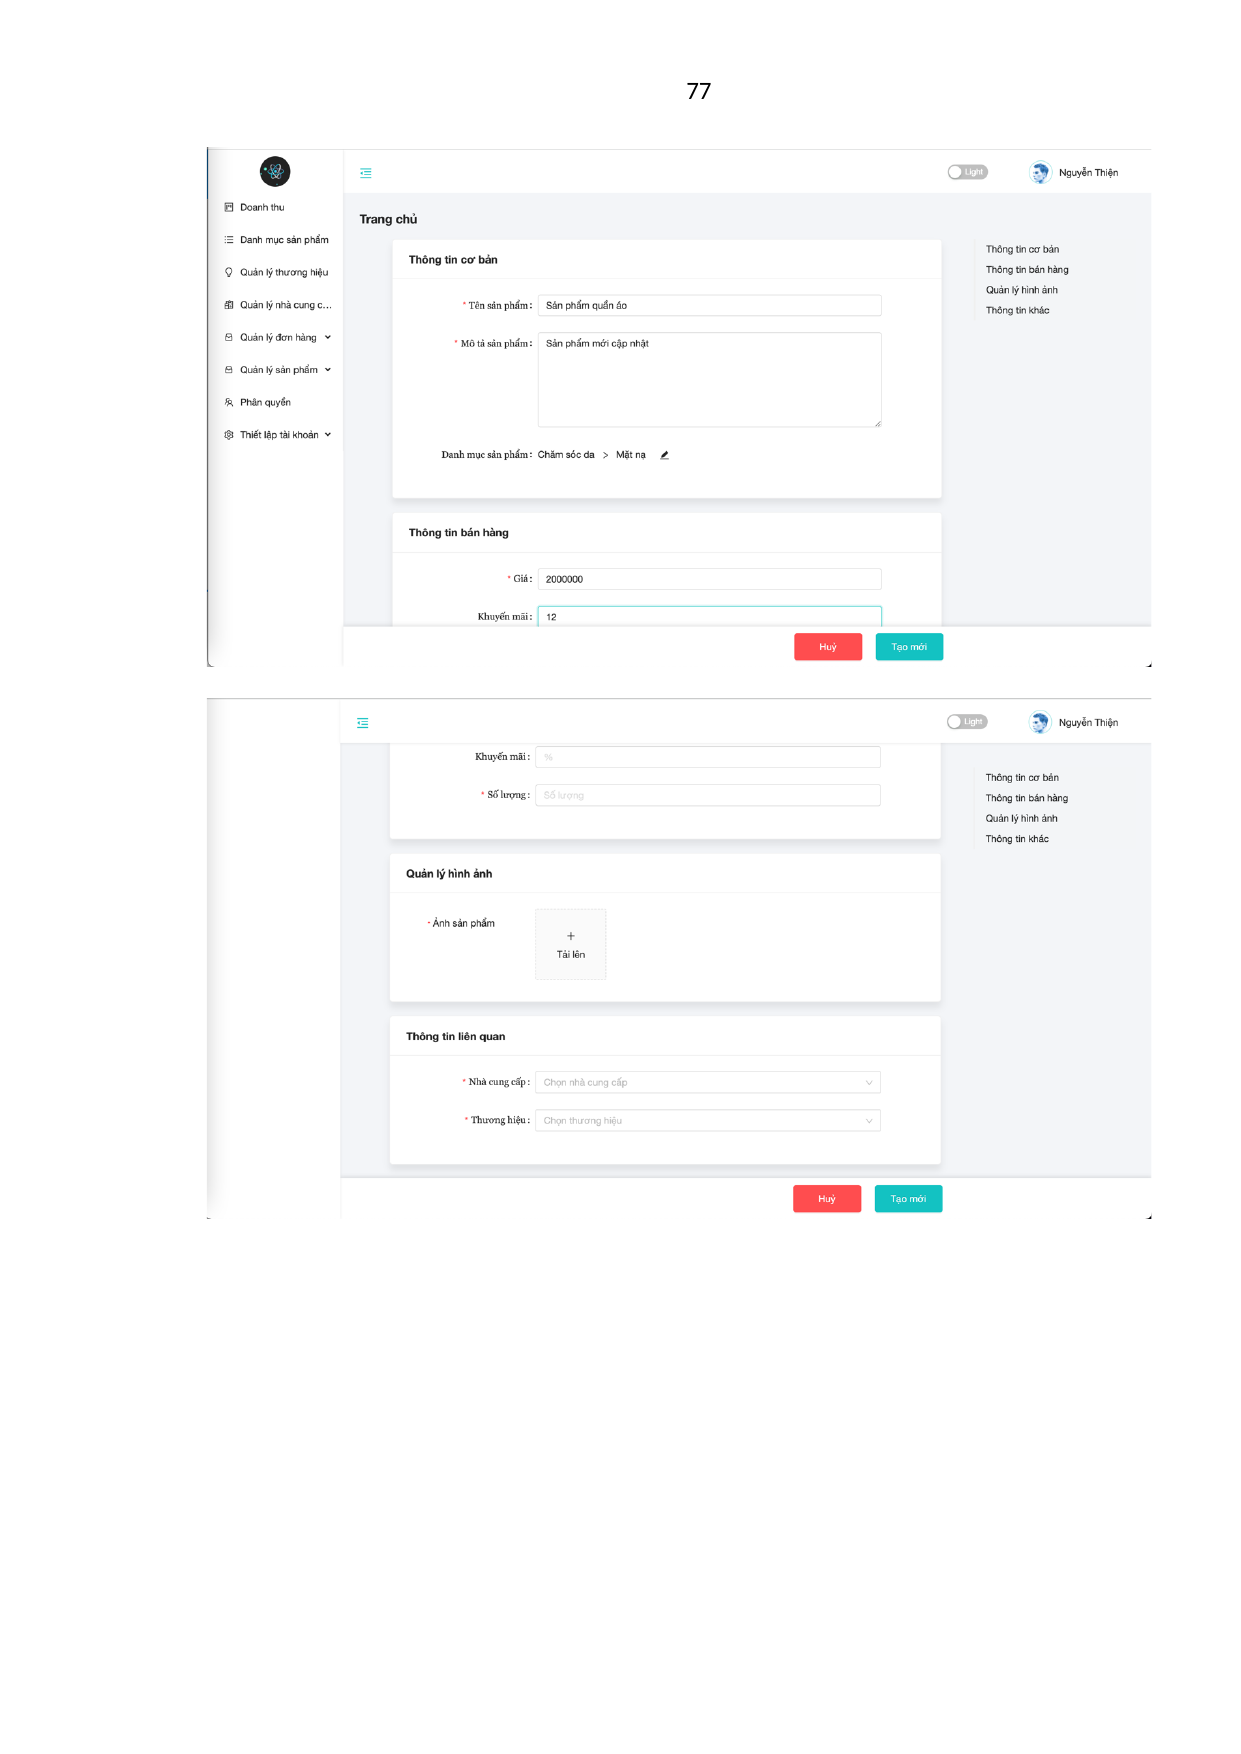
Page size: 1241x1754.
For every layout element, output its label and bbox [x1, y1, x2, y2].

picture [206, 147, 1152, 667]
picture [206, 698, 1152, 1219]
